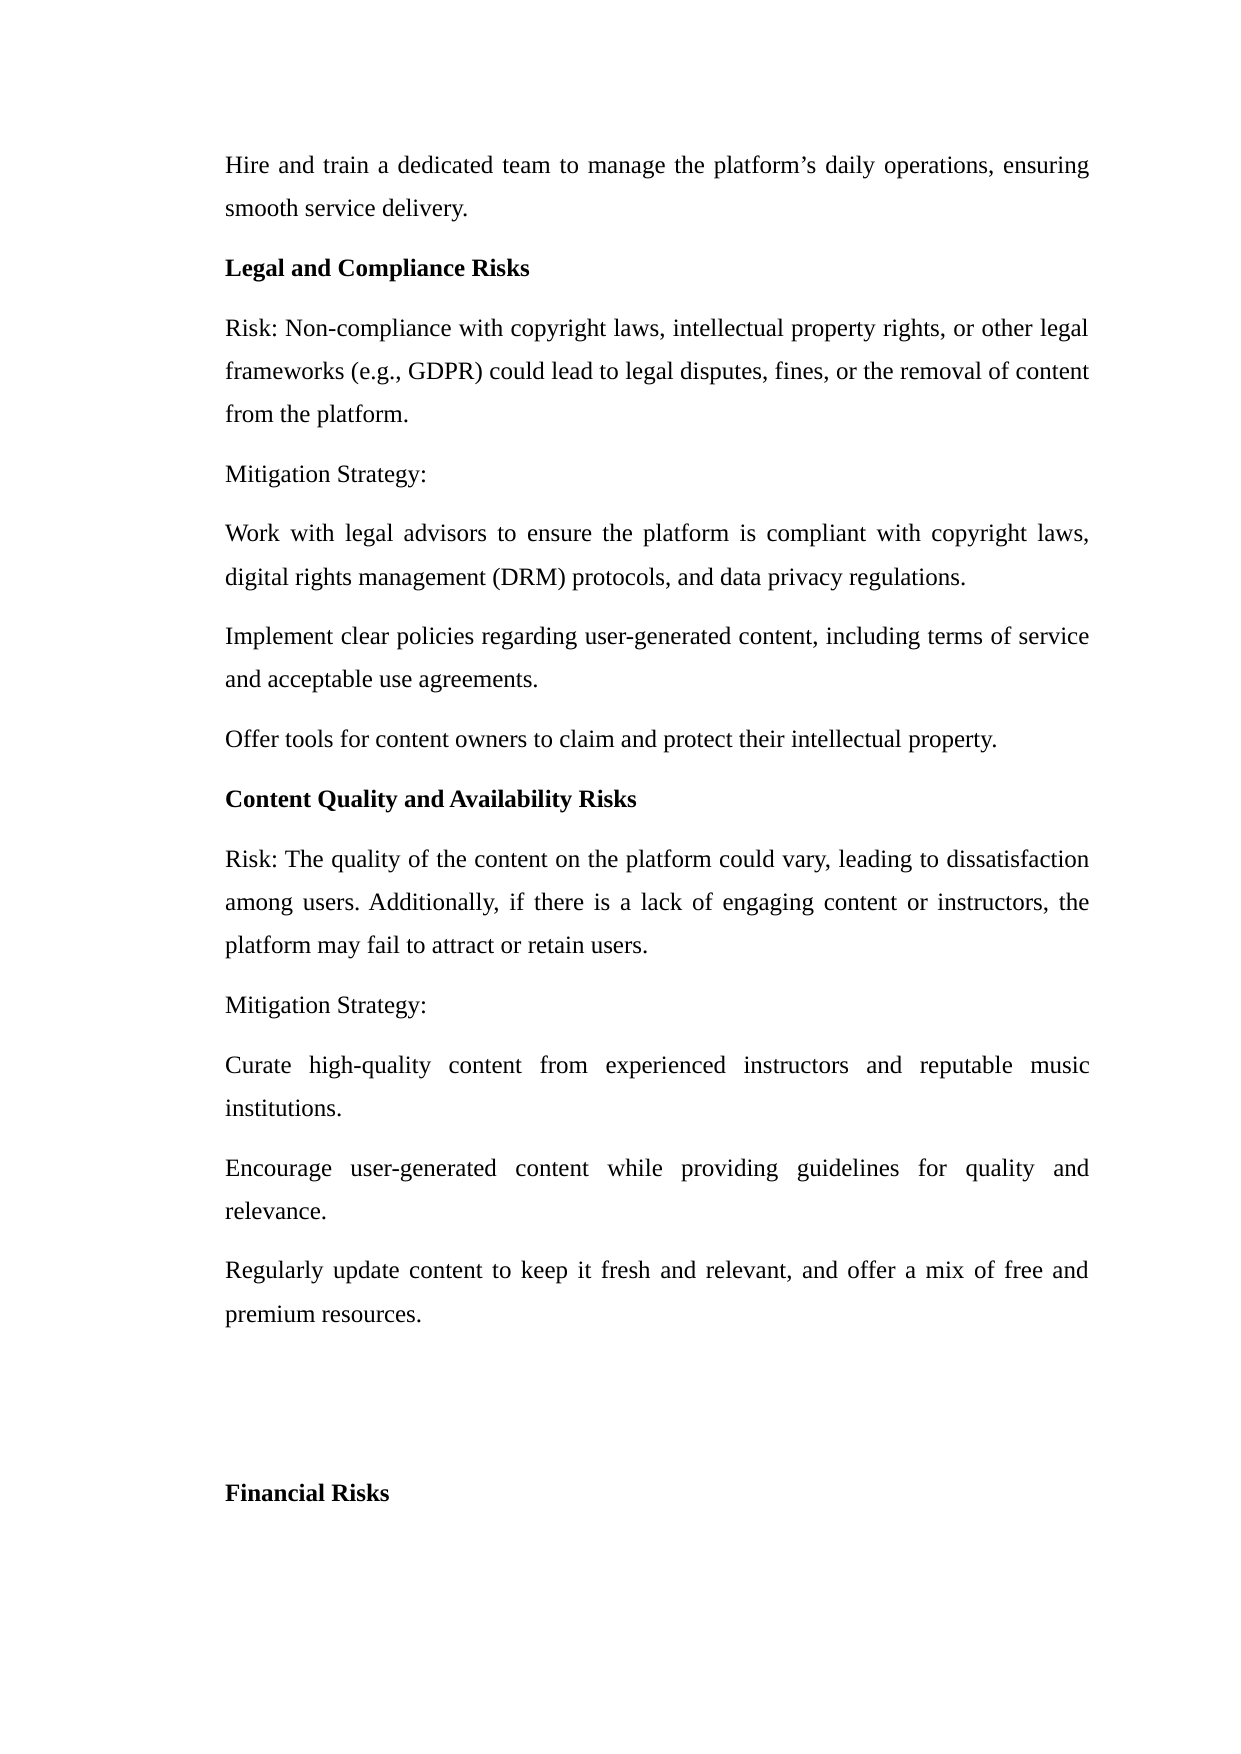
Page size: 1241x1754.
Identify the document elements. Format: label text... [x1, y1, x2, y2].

text Curate high-quality content from experienced instructors and reputable music institutions. [225, 1050, 1090, 1122]
text Mitigation Strategy: [225, 990, 1090, 1019]
text Risk: The quality of the content on the platform could vary, leading to dissatisfaction among users. Additionally, if there is a lack of engaging content or instructors, the platform may fail to attract or retain users. [225, 844, 1090, 959]
text Mitigation Strategy: [225, 459, 1090, 487]
text Risk: Non-compliance with copyright laws, intellectual property rights, or other legal frameworks (e.g., GDPR) could lead to legal disputes, fines, or the removal of content from the platform. [225, 313, 1090, 428]
text Offer tools for content owners to claim and protect their intellectual property. [225, 724, 1090, 753]
text Implement clear policies regarding user-generated content, including terms of service and acceptable use agreements. [225, 621, 1090, 693]
text Work with legal advisors to ensure the platform is compliant with copyright laws, digital rights management (DRM) protocols, and data privacy regulations. [225, 518, 1090, 590]
text Legal and Compliance Risks [225, 253, 1090, 282]
text Encourage user-generated content while providing guidelines for quality and relevance. [225, 1153, 1090, 1224]
text Content Quality and Availability Risks [225, 784, 1090, 813]
text Regularly update content to keep it fresh and relevant, and offer a mix of free and premium resources. [225, 1256, 1090, 1327]
text Hire and train a dedicated team to manage the platform’s daily operations, ensuring smooth service delivery. [225, 150, 1090, 222]
text Financial Risks [225, 1478, 1090, 1507]
